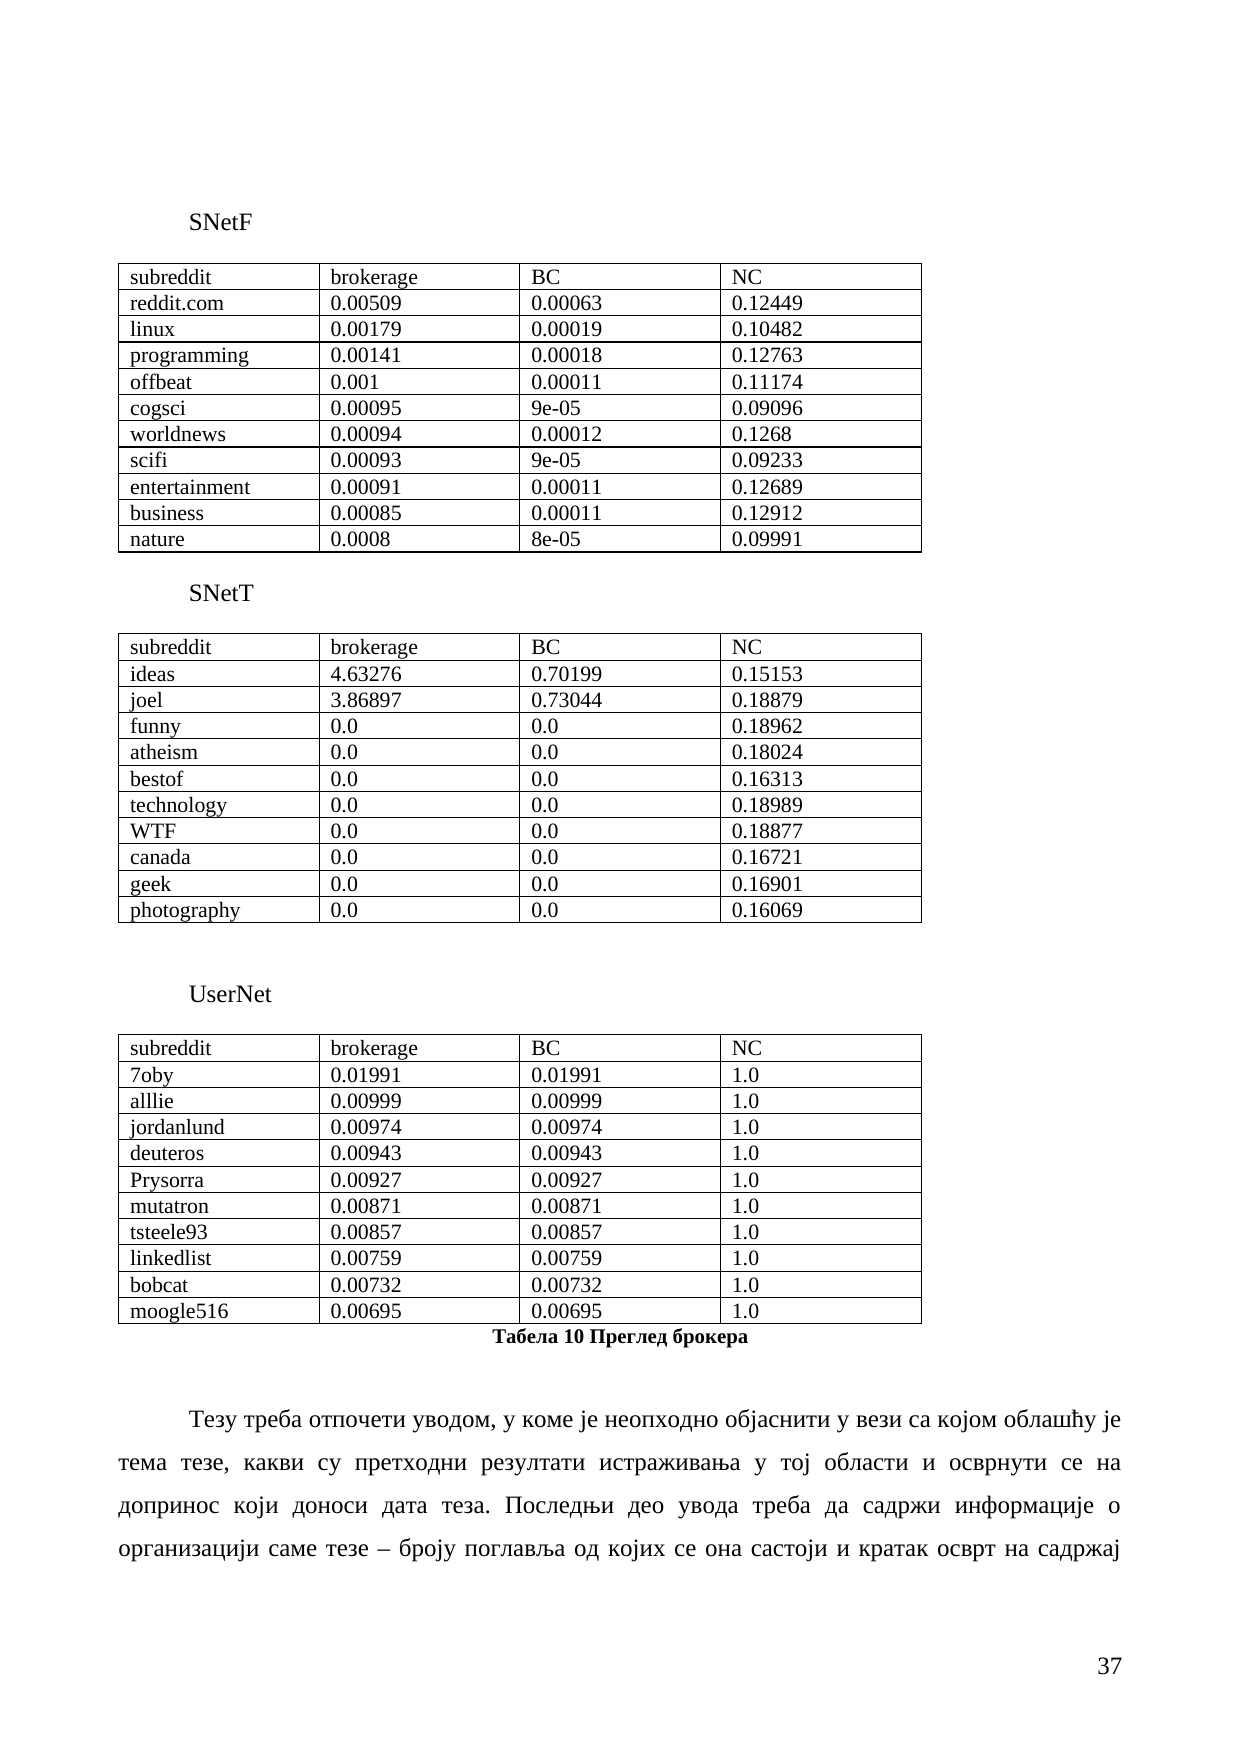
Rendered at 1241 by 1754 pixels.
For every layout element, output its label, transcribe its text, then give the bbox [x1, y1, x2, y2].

table_cell 0.0008 [320, 526, 519, 551]
table_cell programming [119, 343, 319, 368]
table_cell linkedlist [119, 1245, 319, 1271]
table_cell 0.00695 [520, 1298, 720, 1323]
table_cell 0.0 [320, 792, 519, 817]
table_header BC [520, 1035, 720, 1061]
table_cell 0.00857 [520, 1219, 720, 1244]
table_cell 1.0 [721, 1219, 921, 1244]
table_cell 1.0 [721, 1272, 921, 1297]
table_cell 0.00871 [320, 1193, 519, 1218]
table_cell funny [119, 713, 319, 738]
table_cell 0.001 [320, 369, 519, 394]
table_cell offbeat [119, 369, 319, 394]
table_cell 0.16721 [721, 844, 921, 869]
table_cell 0.00732 [320, 1272, 519, 1297]
table_cell scifi [119, 448, 319, 473]
table_cell 0.0 [520, 739, 720, 764]
table_cell 0.00927 [520, 1167, 720, 1192]
table_cell 0.00095 [320, 395, 519, 420]
table_cell technology [119, 792, 319, 817]
table_cell 1.0 [721, 1167, 921, 1192]
table_cell 0.00509 [320, 290, 519, 315]
table_cell 1.0 [721, 1298, 921, 1323]
table_cell 0.0 [520, 897, 720, 922]
table_cell 0.0 [520, 792, 720, 817]
table_cell 0.0 [320, 871, 519, 896]
table_cell business [119, 500, 319, 525]
table_cell deuteros [119, 1140, 319, 1166]
table_cell 1.0 [721, 1062, 921, 1087]
table_cell ideas [119, 661, 319, 686]
table_cell 0.18877 [721, 818, 921, 843]
table_cell mutatron [119, 1193, 319, 1218]
table_cell WTF [119, 818, 319, 843]
table_cell 1.0 [721, 1193, 921, 1218]
table_cell 0.12449 [721, 290, 921, 315]
table_cell 0.0 [320, 818, 519, 843]
table_cell 4.63276 [320, 661, 519, 686]
table_cell 0.0 [520, 818, 720, 843]
table_cell 9e-05 [520, 395, 720, 420]
table_cell tsteele93 [119, 1219, 319, 1244]
table_cell 0.0 [320, 897, 519, 922]
table_cell 0.00759 [320, 1245, 519, 1271]
table_header brokerage [320, 634, 519, 659]
table_cell canada [119, 844, 319, 869]
table_cell 0.00732 [520, 1272, 720, 1297]
table_cell 0.1268 [721, 421, 921, 446]
table_cell geek [119, 871, 319, 896]
table_cell joel [119, 687, 319, 712]
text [118, 1404, 1122, 1562]
table_cell 0.0 [520, 844, 720, 869]
table_cell bestof [119, 766, 319, 791]
table_cell 0.00974 [520, 1114, 720, 1139]
table_cell 0.0 [520, 713, 720, 738]
table_cell 0.00011 [520, 500, 720, 525]
table_cell 0.12912 [721, 500, 921, 525]
table_cell 0.0 [520, 871, 720, 896]
table_cell 0.00871 [520, 1193, 720, 1218]
table_cell 3.86897 [320, 687, 519, 712]
table_cell entertainment [119, 474, 319, 499]
table_cell 0.11174 [721, 369, 921, 394]
table_cell 0.00179 [320, 316, 519, 341]
text SNetF [118, 207, 1122, 236]
table_cell atheism [119, 739, 319, 764]
table_cell 0.00019 [520, 316, 720, 341]
table_cell 0.73044 [520, 687, 720, 712]
table_cell 0.0 [320, 713, 519, 738]
table_cell 0.18879 [721, 687, 921, 712]
table_cell 1.0 [721, 1140, 921, 1166]
table_header subreddit [119, 264, 319, 289]
table_cell 0.09991 [721, 526, 921, 551]
table_cell 0.01991 [520, 1062, 720, 1087]
table_header subreddit [119, 634, 319, 659]
table_cell linux [119, 316, 319, 341]
table_cell 0.00759 [520, 1245, 720, 1271]
text UserNet [118, 979, 1122, 1007]
table_cell photography [119, 897, 319, 922]
table_header brokerage [320, 264, 519, 289]
table_cell alllie [119, 1088, 319, 1113]
table_cell 0.00011 [520, 474, 720, 499]
table_cell 0.09096 [721, 395, 921, 420]
table_cell bobcat [119, 1272, 319, 1297]
table_cell cogsci [119, 395, 319, 420]
table_cell 0.18989 [721, 792, 921, 817]
table_cell 1.0 [721, 1088, 921, 1113]
table_cell 9e-05 [520, 448, 720, 473]
table_cell 0.70199 [520, 661, 720, 686]
table_cell 0.00085 [320, 500, 519, 525]
table_cell 0.09233 [721, 448, 921, 473]
table_cell 0.00999 [520, 1088, 720, 1113]
table_cell 0.00999 [320, 1088, 519, 1113]
table_cell 0.00011 [520, 369, 720, 394]
table_header subreddit [119, 1035, 319, 1061]
table_cell 0.00012 [520, 421, 720, 446]
table_cell 1.0 [721, 1114, 921, 1139]
table_cell 0.12763 [721, 343, 921, 368]
table_cell 0.00695 [320, 1298, 519, 1323]
table_cell 8e-05 [520, 526, 720, 551]
table_cell 0.16313 [721, 766, 921, 791]
table_cell jordanlund [119, 1114, 319, 1139]
table_cell nature [119, 526, 319, 551]
table_cell reddit.com [119, 290, 319, 315]
table_cell 0.15153 [721, 661, 921, 686]
table_cell 0.18024 [721, 739, 921, 764]
table_header NC [721, 264, 921, 289]
table_cell 0.16069 [721, 897, 921, 922]
table_cell 0.0 [320, 844, 519, 869]
table_cell 0.00974 [320, 1114, 519, 1139]
table_cell Prysorra [119, 1167, 319, 1192]
table_cell 1.0 [721, 1245, 921, 1271]
text SNetT [118, 578, 1122, 606]
table_cell 0.00927 [320, 1167, 519, 1192]
table_cell 0.00094 [320, 421, 519, 446]
table_cell 0.00943 [320, 1140, 519, 1166]
table_header BC [520, 264, 720, 289]
table_cell 0.00091 [320, 474, 519, 499]
table_cell 7oby [119, 1062, 319, 1087]
table_cell 0.00857 [320, 1219, 519, 1244]
table_cell worldnews [119, 421, 319, 446]
table_cell 0.00063 [520, 290, 720, 315]
table_header BC [520, 634, 720, 659]
table_header NC [721, 634, 921, 659]
table_header brokerage [320, 1035, 519, 1061]
table_cell 0.18962 [721, 713, 921, 738]
text Табела 10 Преглед брокера [118, 1324, 1122, 1348]
table_cell 0.00093 [320, 448, 519, 473]
table_cell 0.00018 [520, 343, 720, 368]
table_cell 0.00141 [320, 343, 519, 368]
table_cell 0.01991 [320, 1062, 519, 1087]
table_cell moogle516 [119, 1298, 319, 1323]
table_cell 0.10482 [721, 316, 921, 341]
table_cell 0.0 [320, 739, 519, 764]
table_cell 0.0 [520, 766, 720, 791]
table_header NC [721, 1035, 921, 1061]
table_cell 0.16901 [721, 871, 921, 896]
table_cell 0.0 [320, 766, 519, 791]
table_cell 0.12689 [721, 474, 921, 499]
table_cell 0.00943 [520, 1140, 720, 1166]
